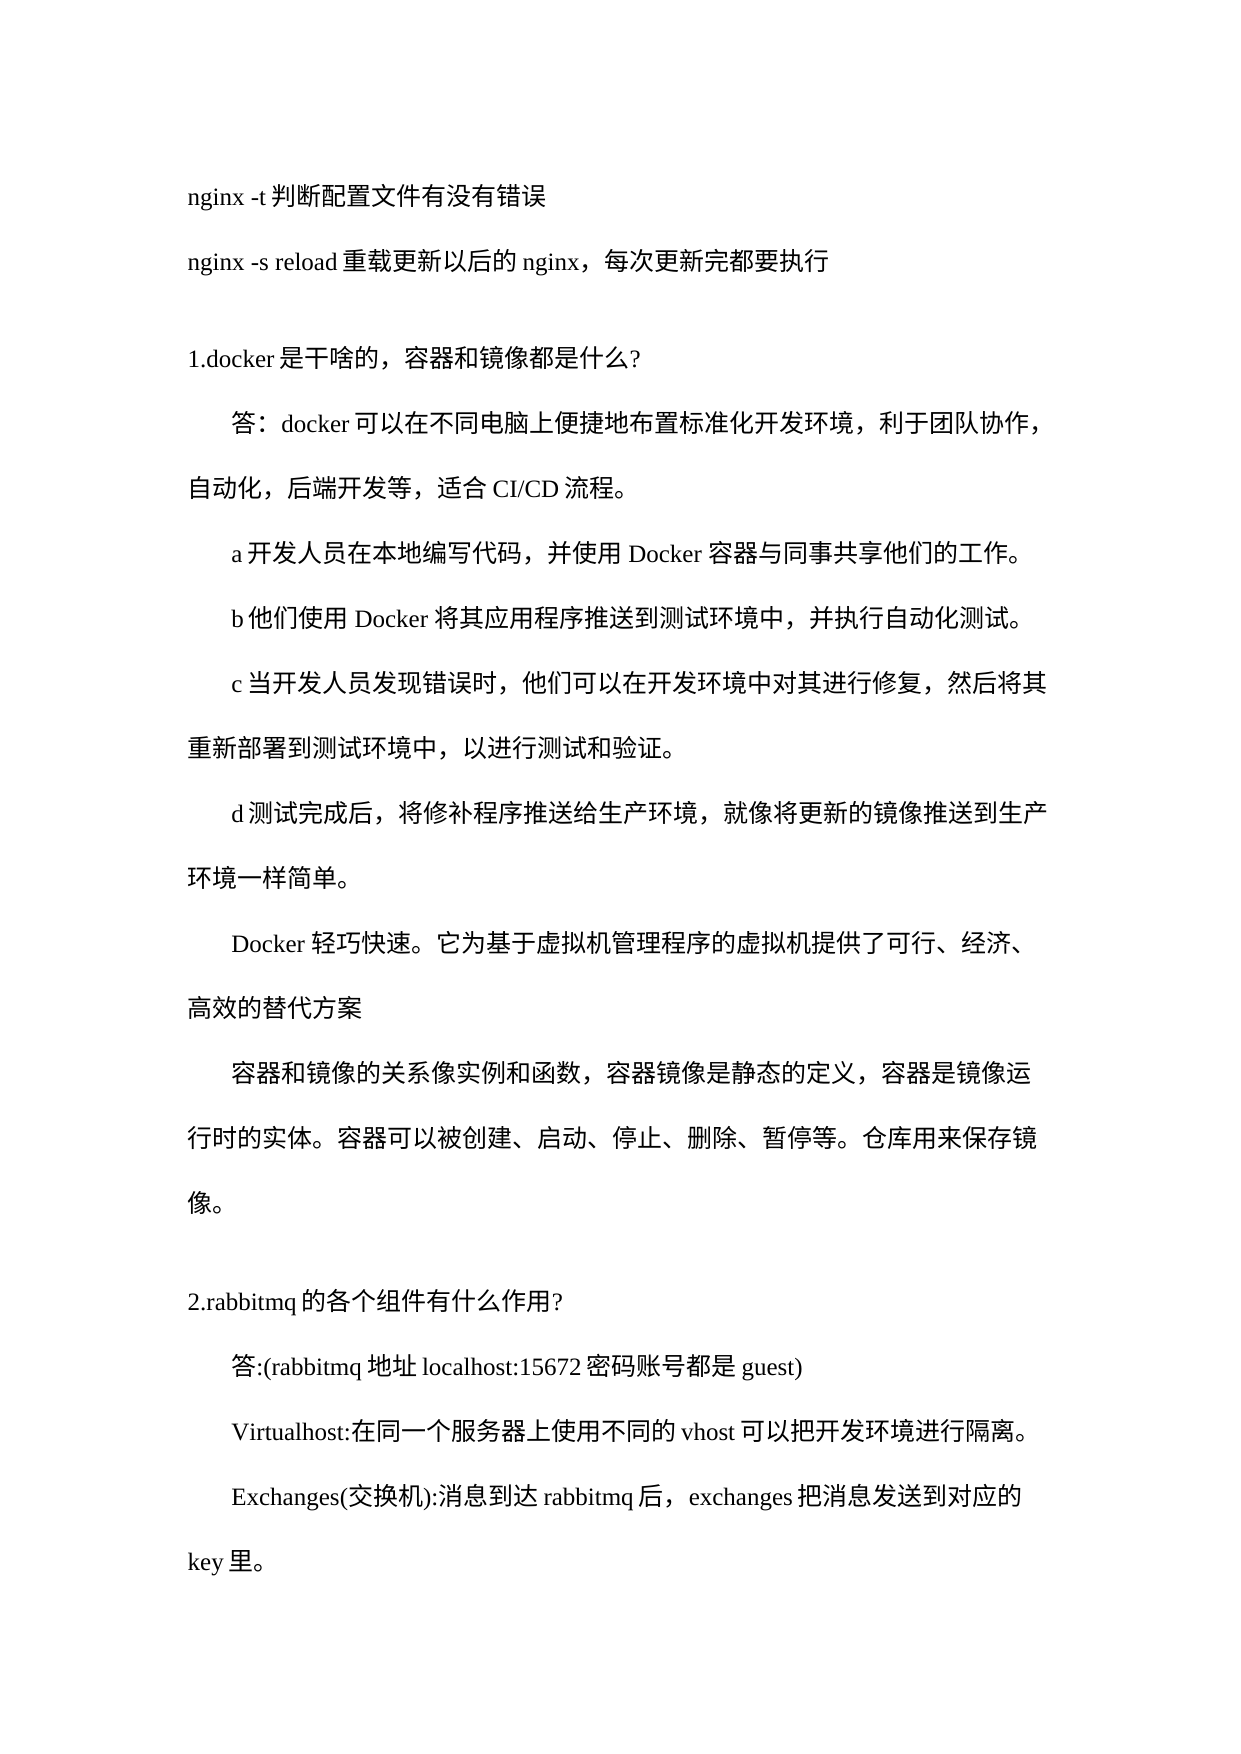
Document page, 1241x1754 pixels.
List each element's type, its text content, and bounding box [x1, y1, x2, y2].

text nginx -t判断配置文件有没有错误 [187, 162, 1053, 227]
text b他们使用 Docker 将其应用程序推送到测试环境中，并执行自动化测试。 [187, 584, 1053, 649]
text nginx -s reload重载更新以后的nginx，每次更新完都要执行 [187, 227, 1053, 292]
text 答:(rabbitmq地址localhost:15672密码账号都是guest) [187, 1332, 1053, 1397]
list docker是干啥的，容器和镜像都是什么? [187, 324, 1053, 389]
text a开发人员在本地编写代码，并使用 Docker 容器与同事共享他们的工作。 [187, 519, 1053, 584]
list rabbitmq的各个组件有什么作用? [187, 1267, 1053, 1332]
text 容器和镜像的关系像实例和函数，容器镜像是静态的定义，容器是镜像运行时的实体。容器可以被创建、启动、停止、删除、暂停等。仓库用来保存镜像。 [187, 1039, 1053, 1234]
text c当开发人员发现错误时，他们可以在开发环境中对其进行修复，然后将其重新部署到测试环境中，以进行测试和验证。 [187, 649, 1053, 779]
text 答：docker可以在不同电脑上便捷地布置标准化开发环境，利于团队协作，自动化，后端开发等，适合CI/CD流程。 [187, 389, 1053, 519]
text Exchanges(交换机):消息到达rabbitmq后，exchanges把消息发送到对应的key里。 [187, 1462, 1053, 1592]
text Docker 轻巧快速。它为基于虚拟机管理程序的虚拟机提供了可行、经济、高效的替代方案 [187, 909, 1053, 1039]
text d测试完成后，将修补程序推送给生产环境，就像将更新的镜像推送到生产环境一样简单。 [187, 779, 1053, 909]
text Virtualhost:在同一个服务器上使用不同的vhost可以把开发环境进行隔离。 [187, 1397, 1053, 1462]
